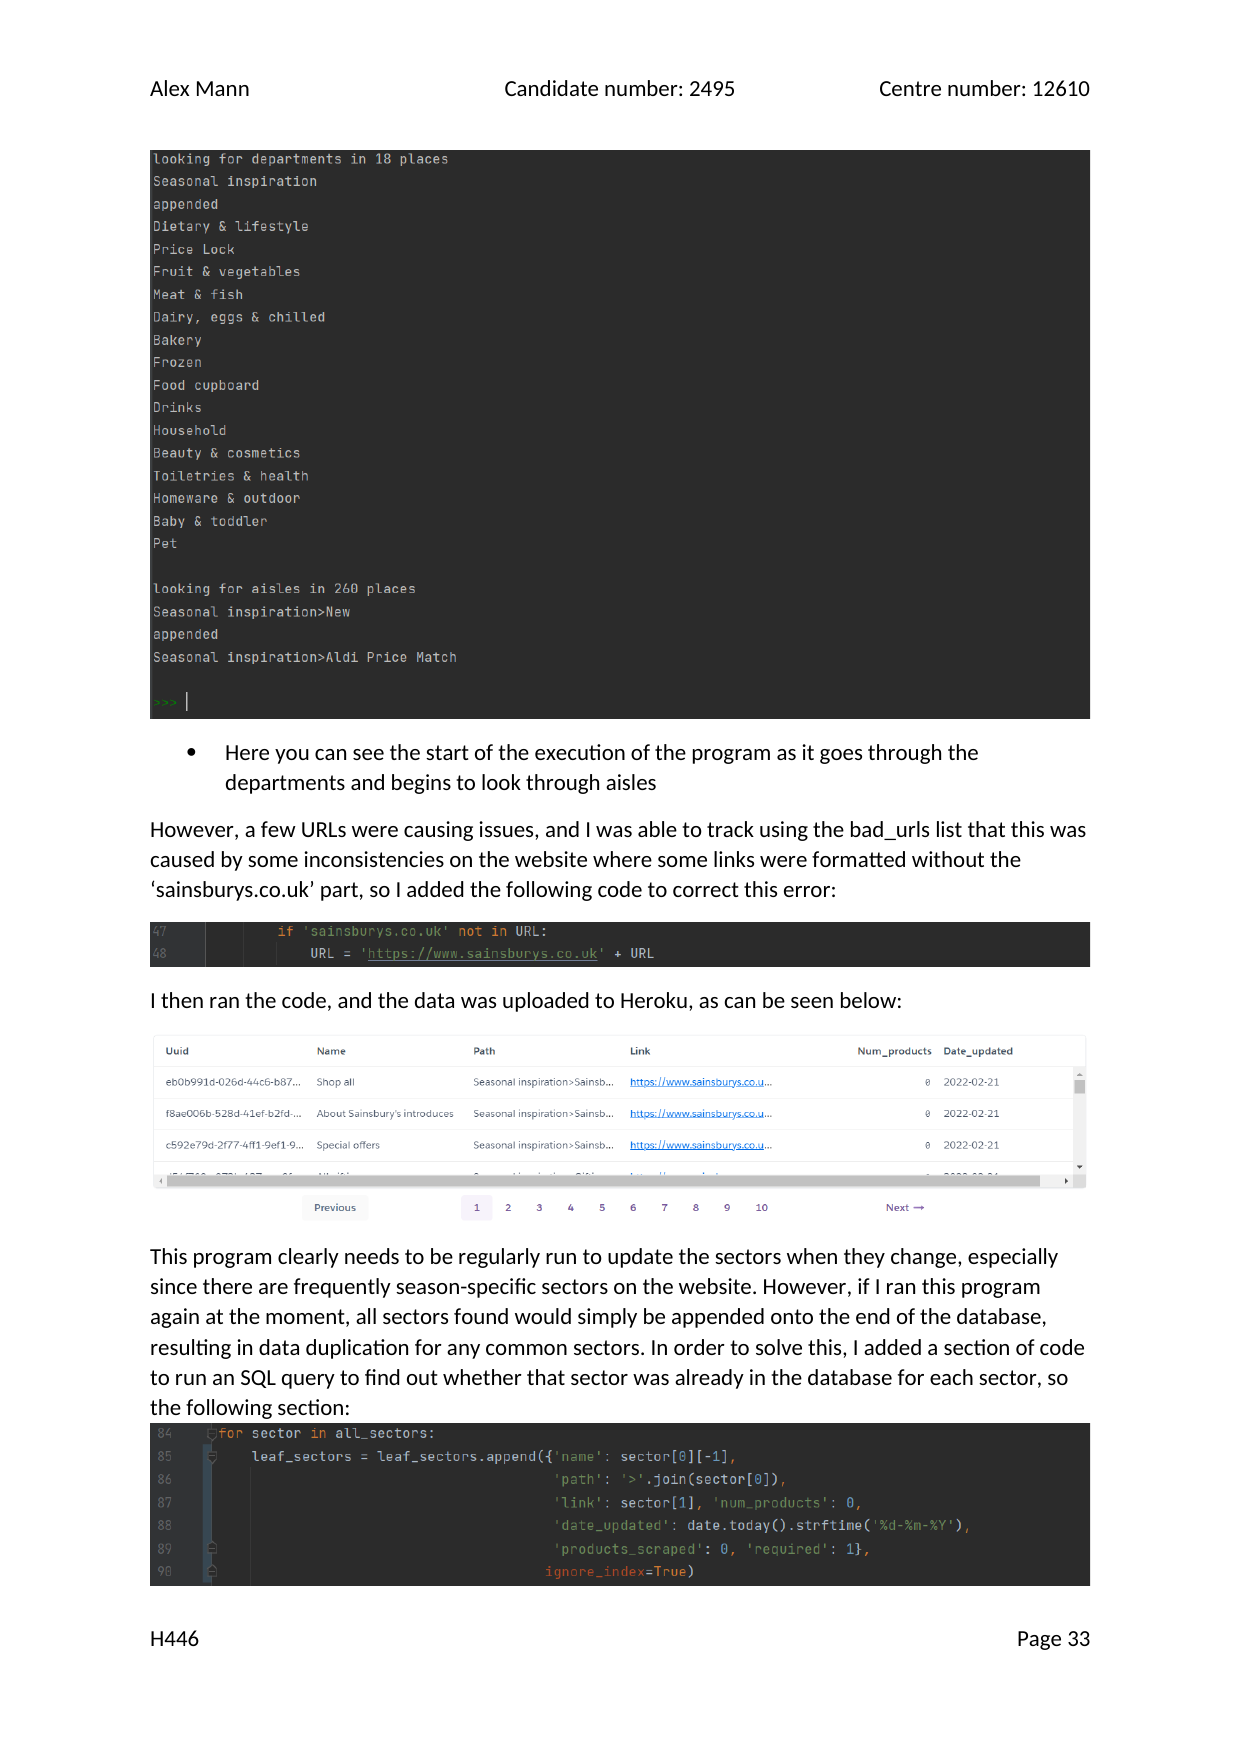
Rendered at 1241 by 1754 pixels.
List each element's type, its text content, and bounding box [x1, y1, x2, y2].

picture [150, 922, 1091, 967]
text Here you can see the start of the execution of the program as it goes through the departments and begins to look through aisles [187, 738, 1090, 796]
picture [150, 150, 1091, 719]
picture [150, 1423, 1091, 1586]
picture [150, 1032, 1091, 1224]
text This program clearly needs to be regularly run to update the sectors when they change, especially since there are frequently season-specific sectors on the website. However, if I ran this program again at the moment, all sectors found would simply be appended onto the end of the database, resulting in data duplication for any common sectors. In order to solve this, I added a section of code to run an SQL query to find out whether that sector was already in the database for each sector, so the following section: [150, 1242, 1090, 1423]
text I then ran the code, and the data was uploaded to Heroku, as can be seen below: [150, 986, 1090, 1014]
list However, a few URLs were causing issues, and I was able to track using the bad_urls list that this was caused by some inconsistencies on the website where some links were formatted without the ‘sainsburys.co.uk’ part, so I added the following code to correct this error: [150, 815, 1090, 903]
